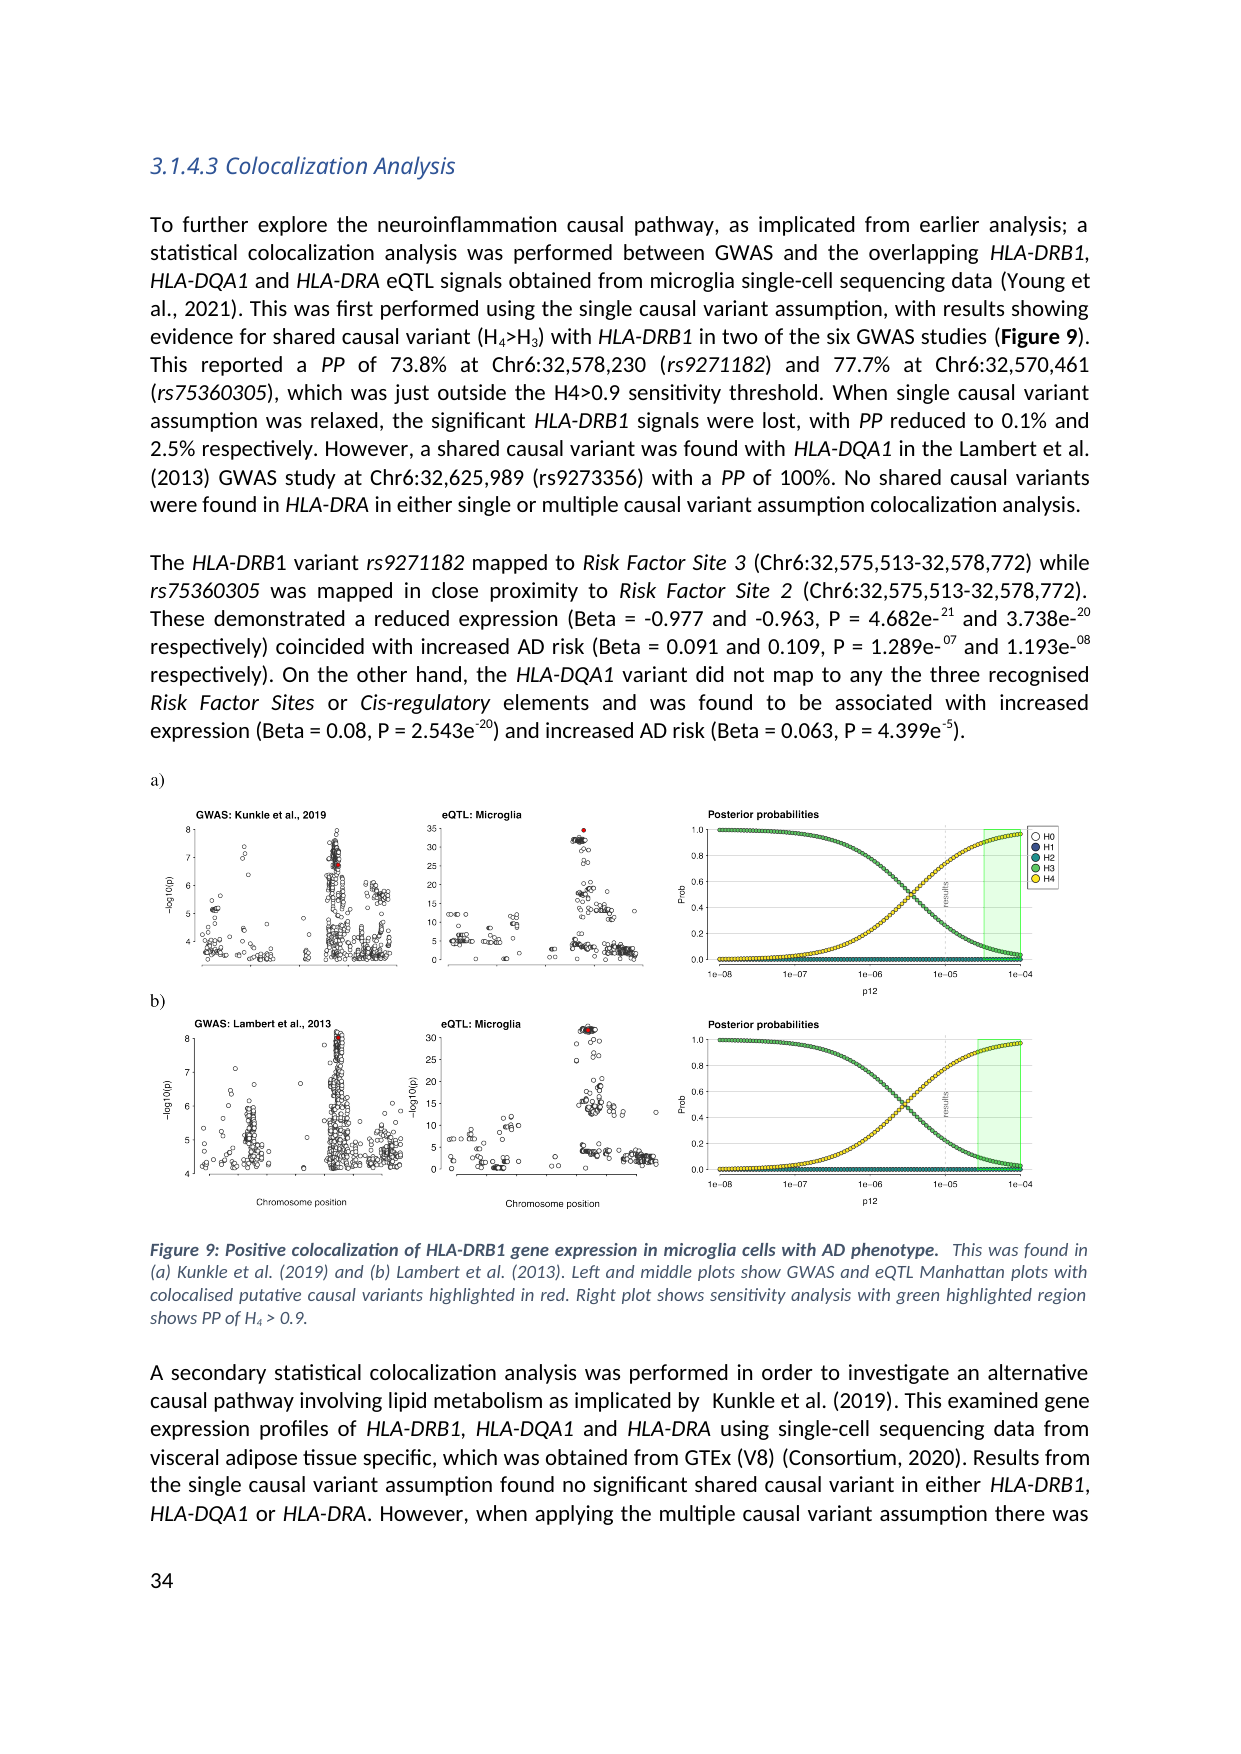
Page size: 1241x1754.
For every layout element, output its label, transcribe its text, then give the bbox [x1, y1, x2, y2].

subtitle Colocalization Analysis [150, 150, 1090, 181]
text The HLA-DRB1 variant rs9271182 mapped to Risk Factor Site 3 (Chr6:32,575,513-32,578,772) while rs75360305 was mapped in close proximity to Risk Factor Site 2 (Chr6:32,575,513-32,578,772). These demonstrated a reduced expression (Beta = -0.977 and -0.963, P = 4.682e-21 and 3.738e-20 respectively) coincided with increased AD risk (Beta = 0.091 and 0.109, P = 1.289e-07 and 1.193e-08 respectively). On the other hand, the HLA-DQA1 variant did not map to any the three recognised Risk Factor Sites or Cis-regulatory elements and was found to be associated with increased expression (Beta = 0.08, P = 2.543e-20) and increased AD risk (Beta = 0.063, P = 4.399e-5). [150, 548, 1090, 744]
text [150, 1358, 1090, 1527]
text To further explore the neuroinflammation causal pathway, as implicated from earlier analysis; a statistical colocalization analysis was performed between GWAS and the overlapping HLA-DRB1, HLA-DQA1 and HLA-DRA eQTL signals obtained from microglia single-cell sequencing data (Young et al., 2021). This was first performed using the single causal variant assumption, with results showing evidence for shared causal variant (H4>H3) with HLA-DRB1 in two of the six GWAS studies (Figure 9). This reported a PP of 73.8% at Chr6:32,578,230 (rs9271182) and 77.7% at Chr6:32,570,461 (rs75360305), which was just outside the H4>0.9 sensitivity threshold. When single causal variant assumption was relaxed, the significant HLA-DRB1 signals were lost, with PP reduced to 0.1% and 2.5% respectively. However, a shared causal variant was found with HLA-DQA1 in the Lambert et al. (2013) GWAS study at Chr6:32,625,989 (rs9273356) with a PP of 100%. No shared causal variants were found in HLA-DRA in either single or multiple causal variant assumption colocalization analysis. [150, 210, 1090, 519]
picture [150, 773, 1059, 1209]
text Figure 9: Positive colocalization of HLA-DRB1 gene expression in microglia cells with AD phenotype. This was found in (a) Kunkle et al. (2019) and (b) Lambert et al. (2013). Left and middle plots show GWAS and eQTL Manhattan plots with colocalised putative causal variants highlighted in red. Right plot shows sensitivity analysis with green highlighted region shows PP of H4 > 0.9. [150, 1238, 1090, 1329]
